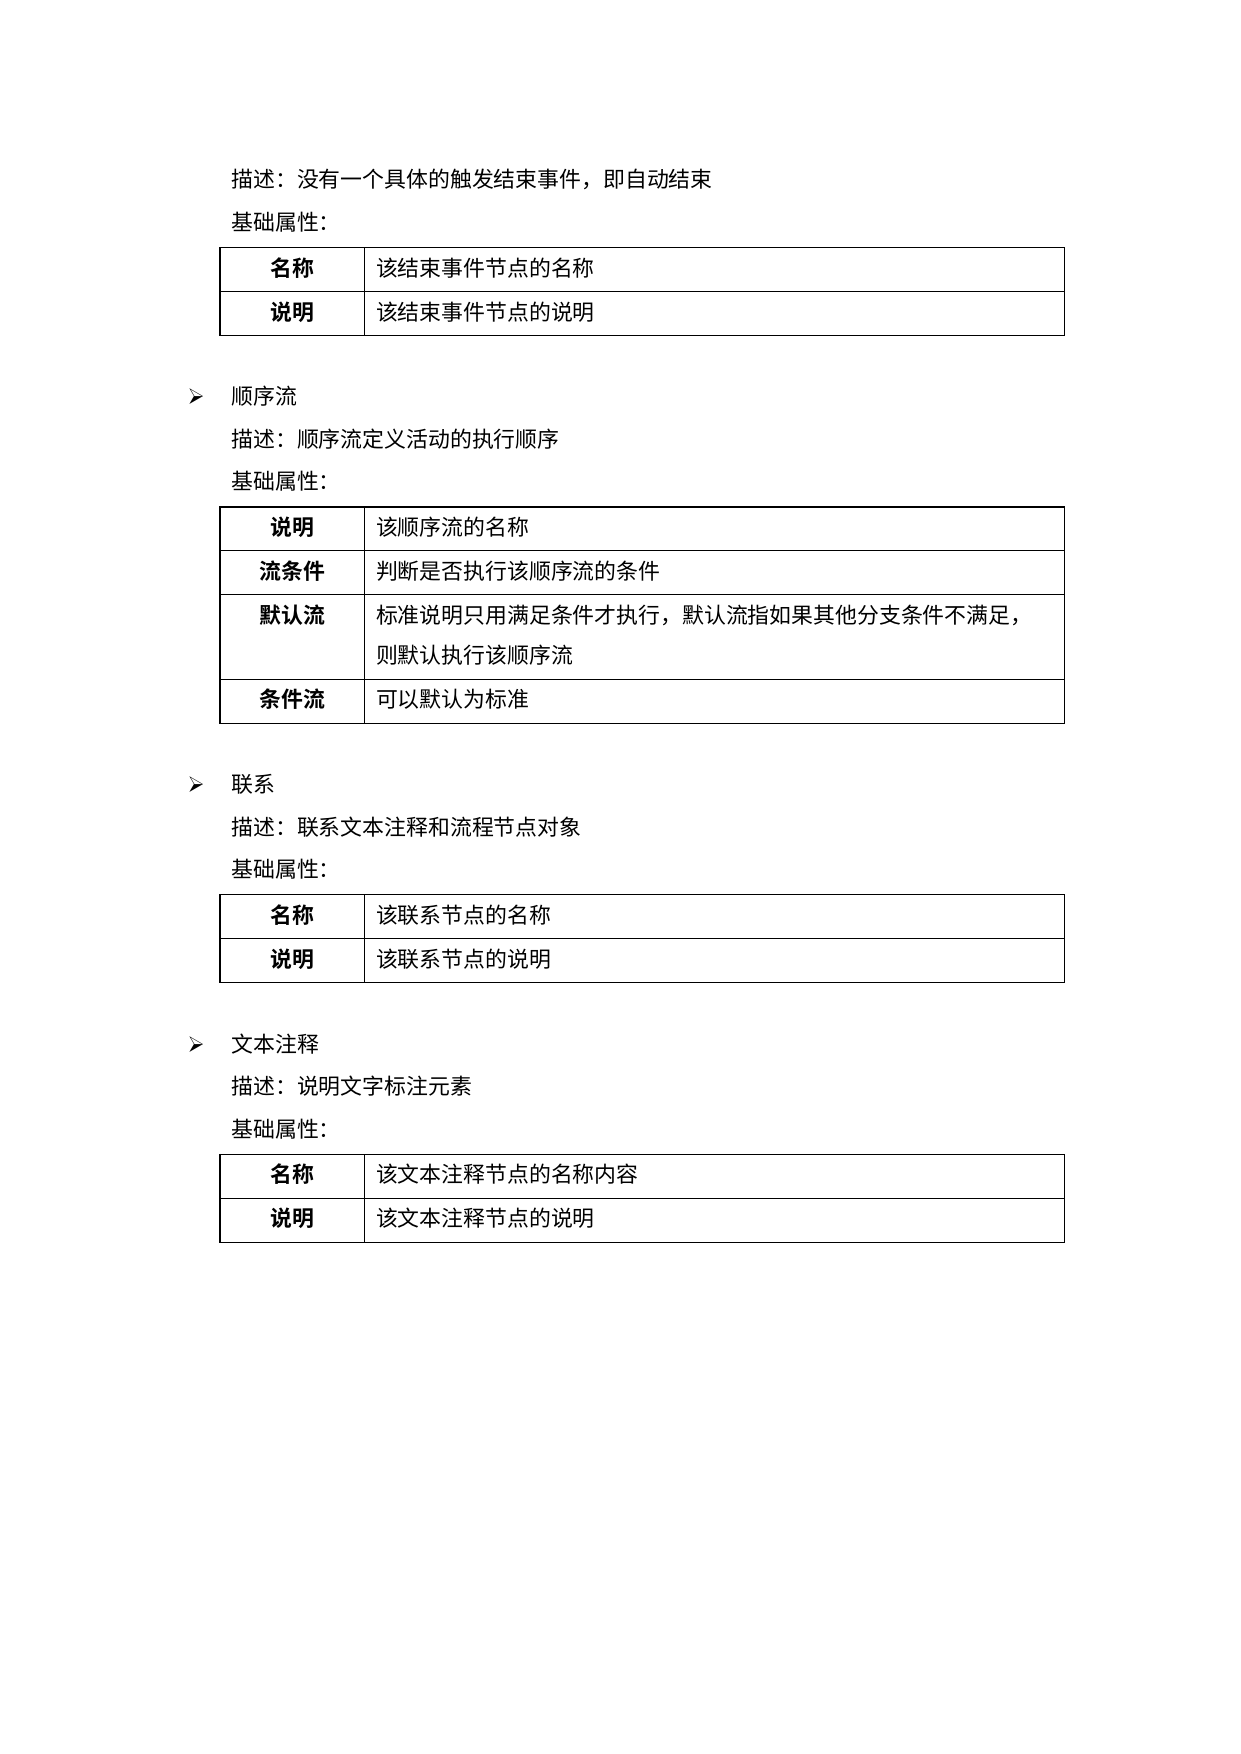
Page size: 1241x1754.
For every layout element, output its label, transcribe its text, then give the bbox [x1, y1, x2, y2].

text 基础属性： [231, 464, 1053, 496]
list 顺序流 [187, 379, 1053, 411]
text 描述：没有一个具体的触发结束事件，即自动结束 [231, 162, 1053, 194]
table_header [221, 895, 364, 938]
text 基础属性： [231, 204, 1053, 237]
text 基础属性： [231, 852, 1053, 884]
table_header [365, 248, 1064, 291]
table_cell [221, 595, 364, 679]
list 联系 [187, 767, 1053, 799]
text 描述：联系文本注释和流程节点对象 [231, 809, 1053, 842]
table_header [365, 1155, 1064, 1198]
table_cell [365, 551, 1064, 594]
list 文本注释 [187, 1026, 1053, 1059]
text 基础属性： [231, 1111, 1053, 1144]
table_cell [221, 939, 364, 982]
text 描述：顺序流定义活动的执行顺序 [231, 421, 1053, 454]
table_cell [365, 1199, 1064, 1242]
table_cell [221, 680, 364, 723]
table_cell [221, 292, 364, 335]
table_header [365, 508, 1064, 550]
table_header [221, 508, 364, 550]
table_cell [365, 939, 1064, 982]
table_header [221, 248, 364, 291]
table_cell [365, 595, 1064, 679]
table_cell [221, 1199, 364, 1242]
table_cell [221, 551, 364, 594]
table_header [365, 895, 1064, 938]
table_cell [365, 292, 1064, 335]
text 描述：说明文字标注元素 [231, 1069, 1053, 1101]
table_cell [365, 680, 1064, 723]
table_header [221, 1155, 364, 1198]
